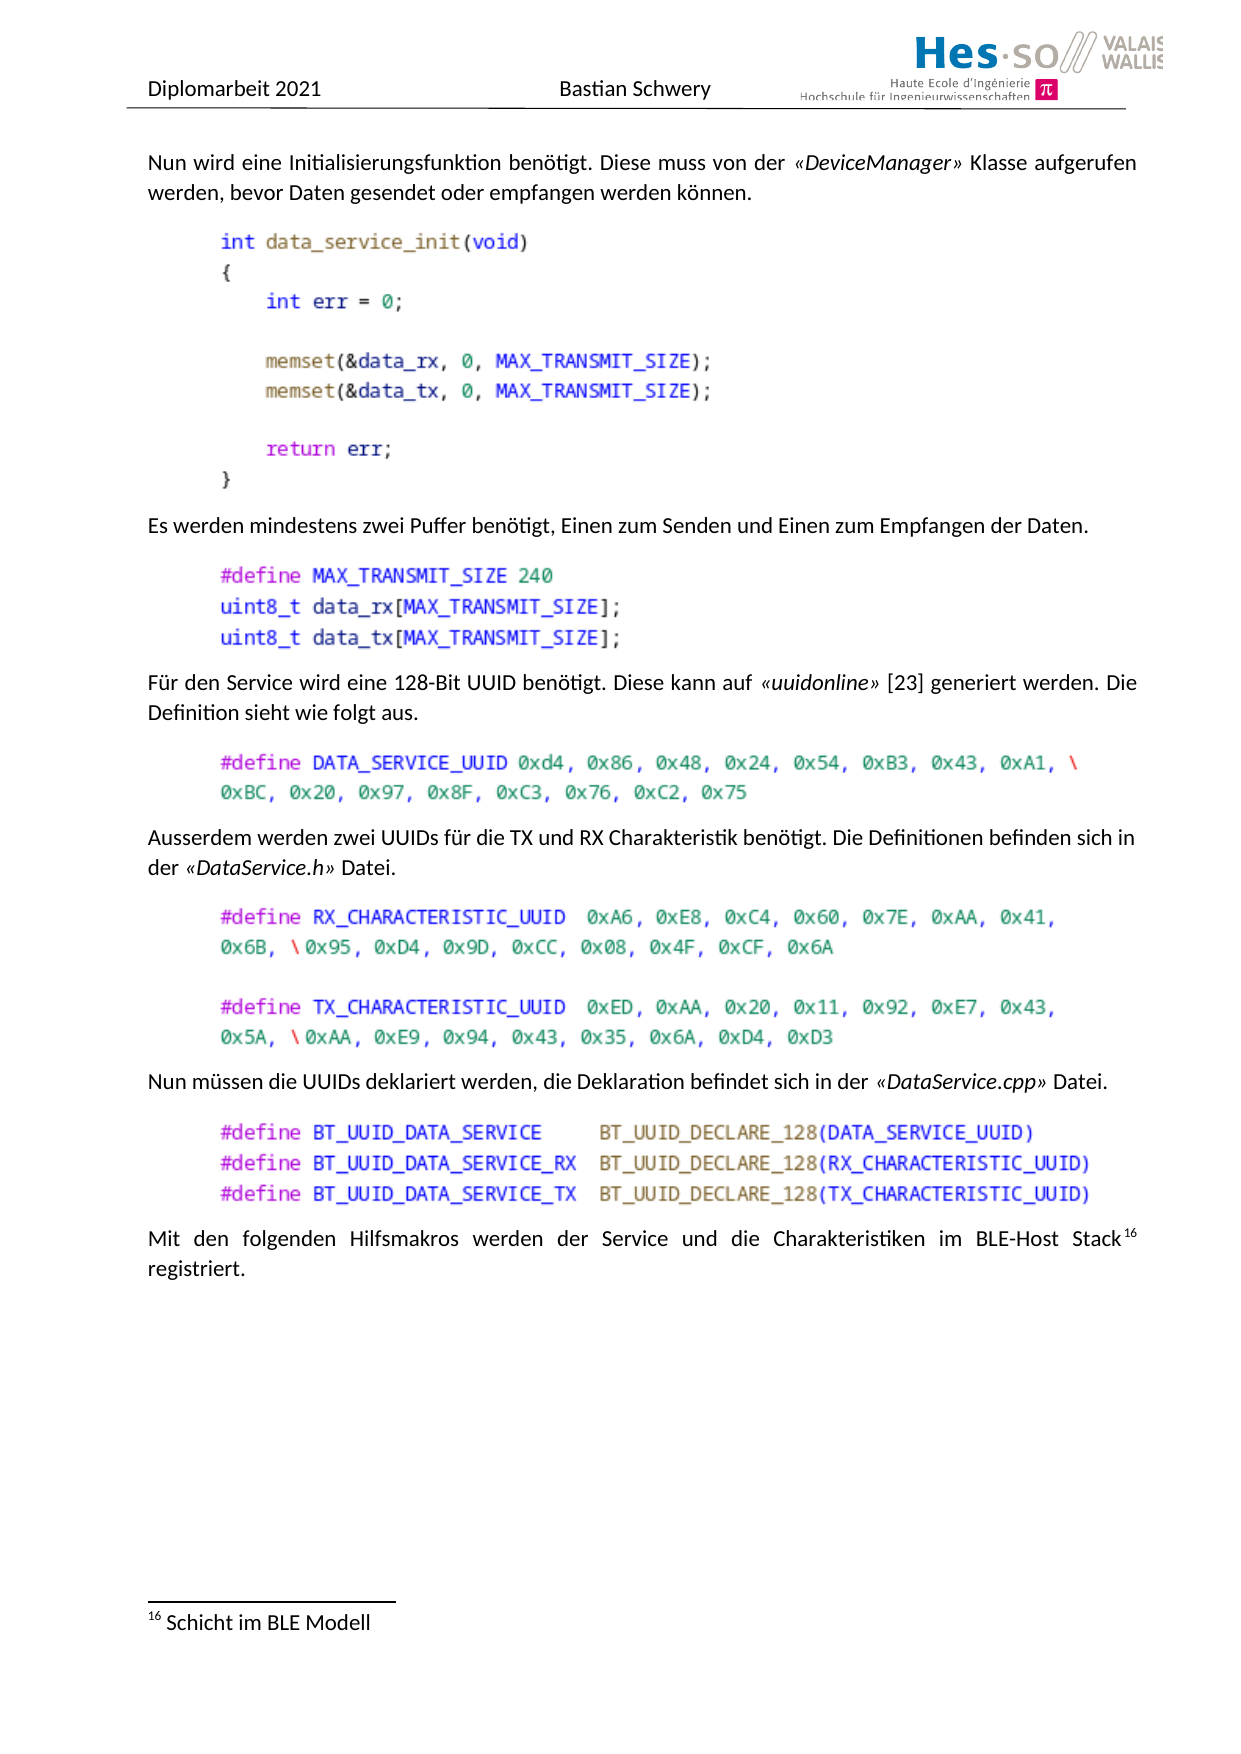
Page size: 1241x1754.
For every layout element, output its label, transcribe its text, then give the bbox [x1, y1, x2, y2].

text Ausserdem werden zwei UUIDs für die TX und RX Charakteristik benötigt. Die Definitionen befinden sich in der «DataService.h» Datei. [148, 823, 1137, 881]
text Es werden mindestens zwei Puffer benötigt, Einen zum Senden und Einen zum Empfangen der Daten. [148, 511, 1137, 539]
text Nun wird eine Initialisierungsfunktion benötigt. Diese muss von der «DeviceManager» Klasse aufgerufen werden, bevor Daten gesendet oder empfangen werden können. [148, 148, 1137, 206]
picture [800, 31, 1163, 100]
text Für den Service wird eine 128-Bit UUID benötigt. Diese kann auf «uuidonline» generiert werden. Die Definition sieht wie folgt aus. [148, 668, 1137, 726]
text Nun müssen die UUIDs deklariert werden, die Deklaration befindet sich in der «DataService.cpp» Datei. [148, 1067, 1137, 1095]
text Mit den folgenden Hilfsmakros werden der Service und die Charakteristiken im BLE-Host Stack registriert. [148, 1224, 1137, 1282]
